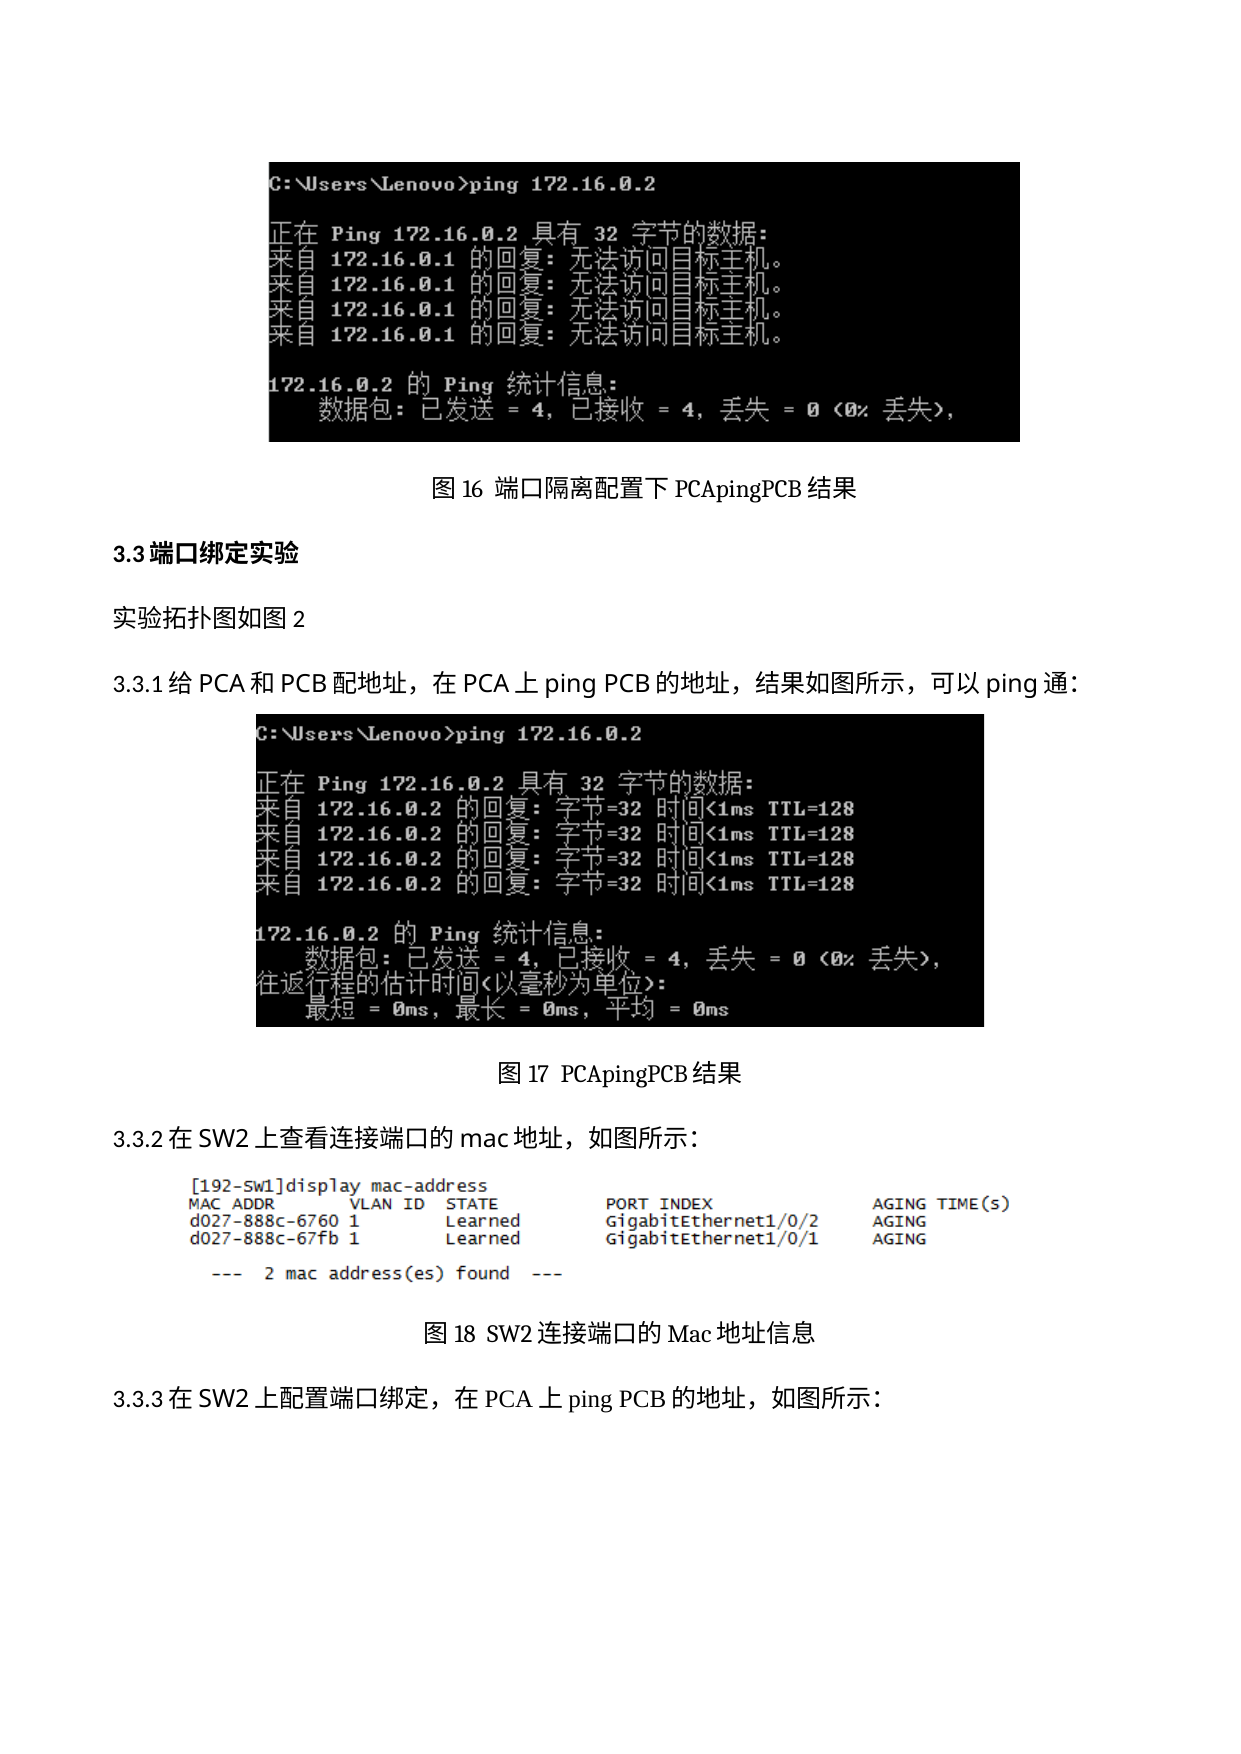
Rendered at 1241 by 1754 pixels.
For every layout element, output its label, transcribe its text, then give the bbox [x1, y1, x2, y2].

picture [256, 714, 985, 1027]
picture [187, 1169, 1053, 1297]
text 3.3.3在SW2上配置端口绑定，在PCA上ping PCB的地址，如图所示： [112, 1364, 1128, 1429]
text 3.3端口绑定实验 [112, 519, 1128, 584]
text 3.3.1给PCA和PCB配地址，在PCA上ping PCB的地址，结果如图所示，可以ping通： [112, 649, 1128, 714]
text 实验拓扑图如图2 [112, 584, 1128, 649]
text 3.3.2在SW2上查看连接端口的mac地址，如图所示： [112, 1104, 1128, 1169]
picture [268, 162, 1020, 442]
